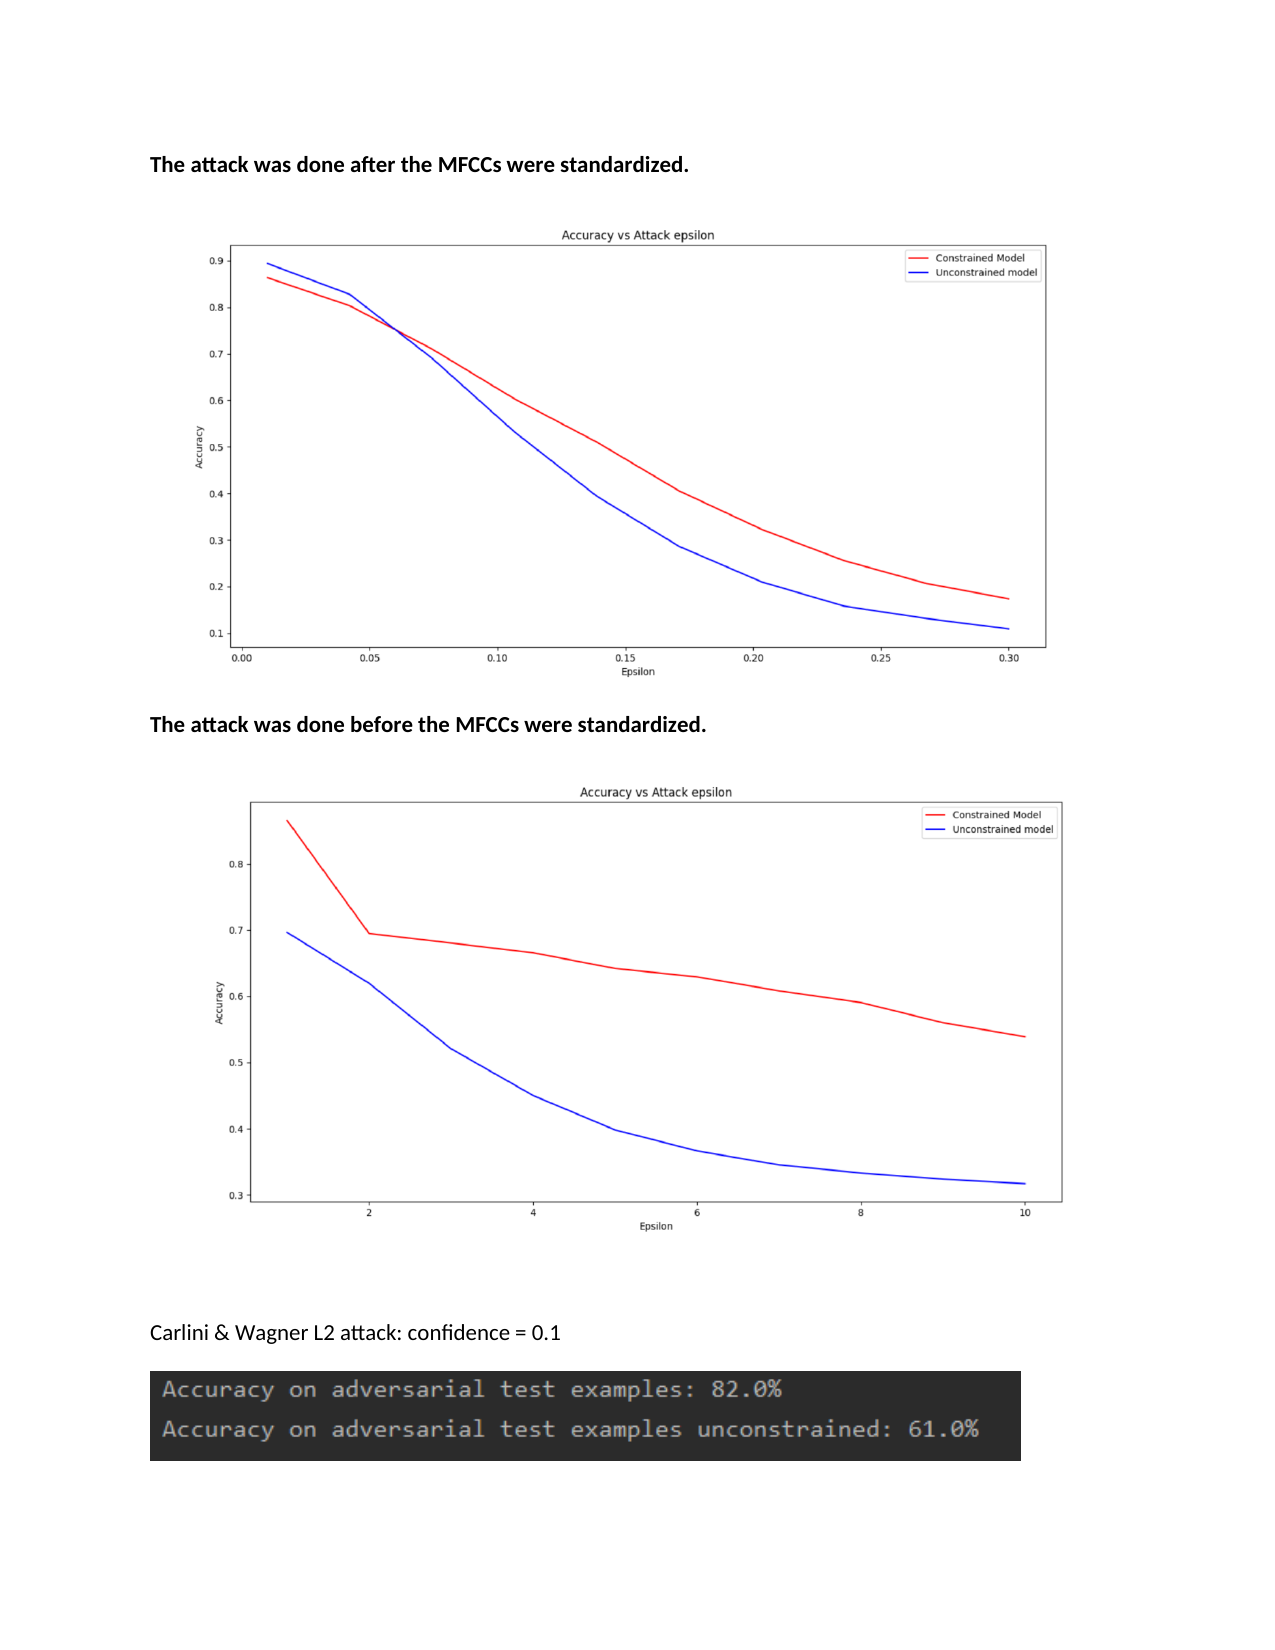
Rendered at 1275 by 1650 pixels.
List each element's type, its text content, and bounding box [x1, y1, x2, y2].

text The attack was done before the MFCCs were standardized. [150, 710, 1125, 738]
text The attack was done after the MFCCs were standardized. [150, 150, 1125, 178]
picture [150, 203, 1125, 685]
picture [150, 762, 1125, 1240]
picture [150, 1371, 1021, 1461]
text Carlini & Wagner L2 attack: confidence = 0.1 [150, 1318, 1125, 1346]
